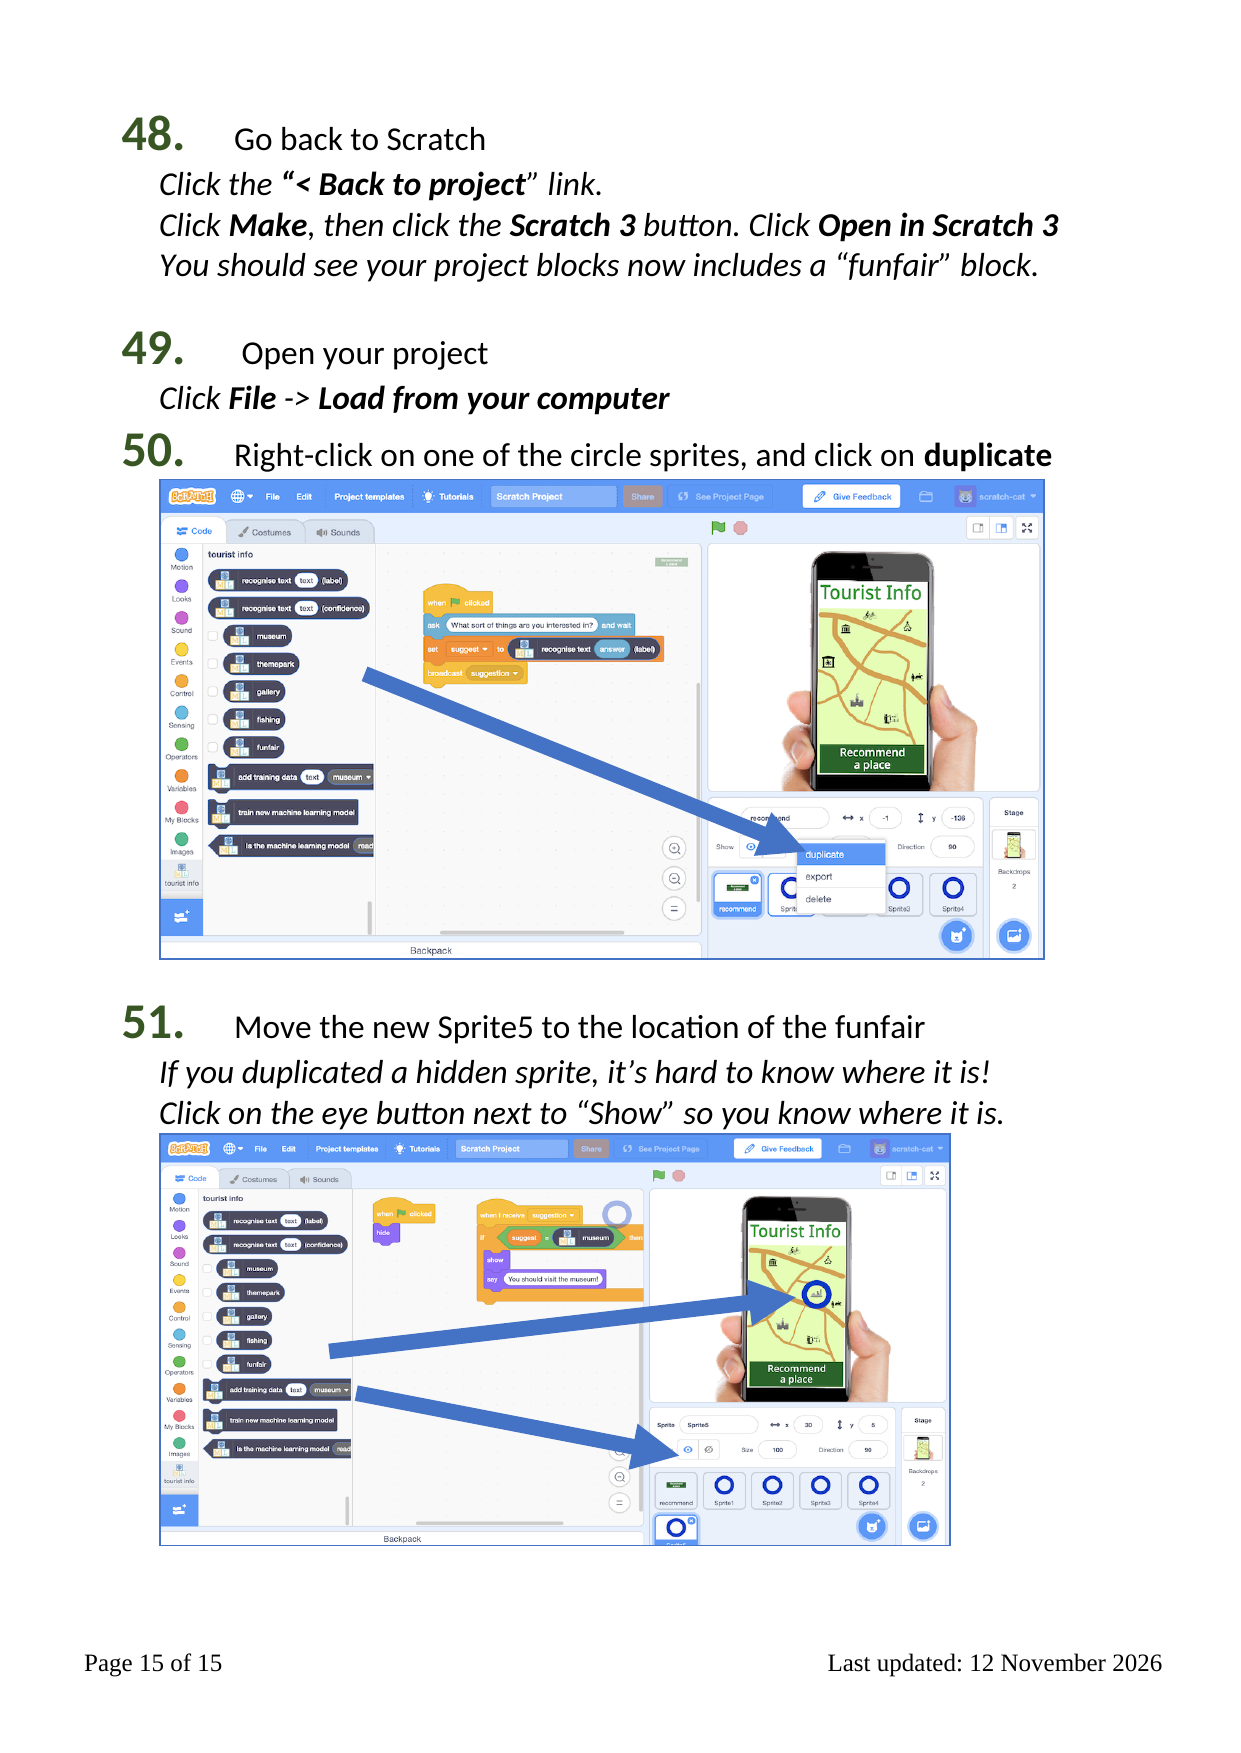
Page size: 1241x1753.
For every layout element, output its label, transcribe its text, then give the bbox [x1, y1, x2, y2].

picture [161, 480, 1043, 958]
list Go back to Scratch Click the “< Back to project” link. Click Make, then click the Scratch 3 button. Click Open in Scratch 3 You should see your project blocks now includes a “funfair” block. [121, 102, 1164, 316]
picture [161, 1135, 949, 1545]
list Open your project Click File -> Load from your computer [121, 316, 1164, 417]
